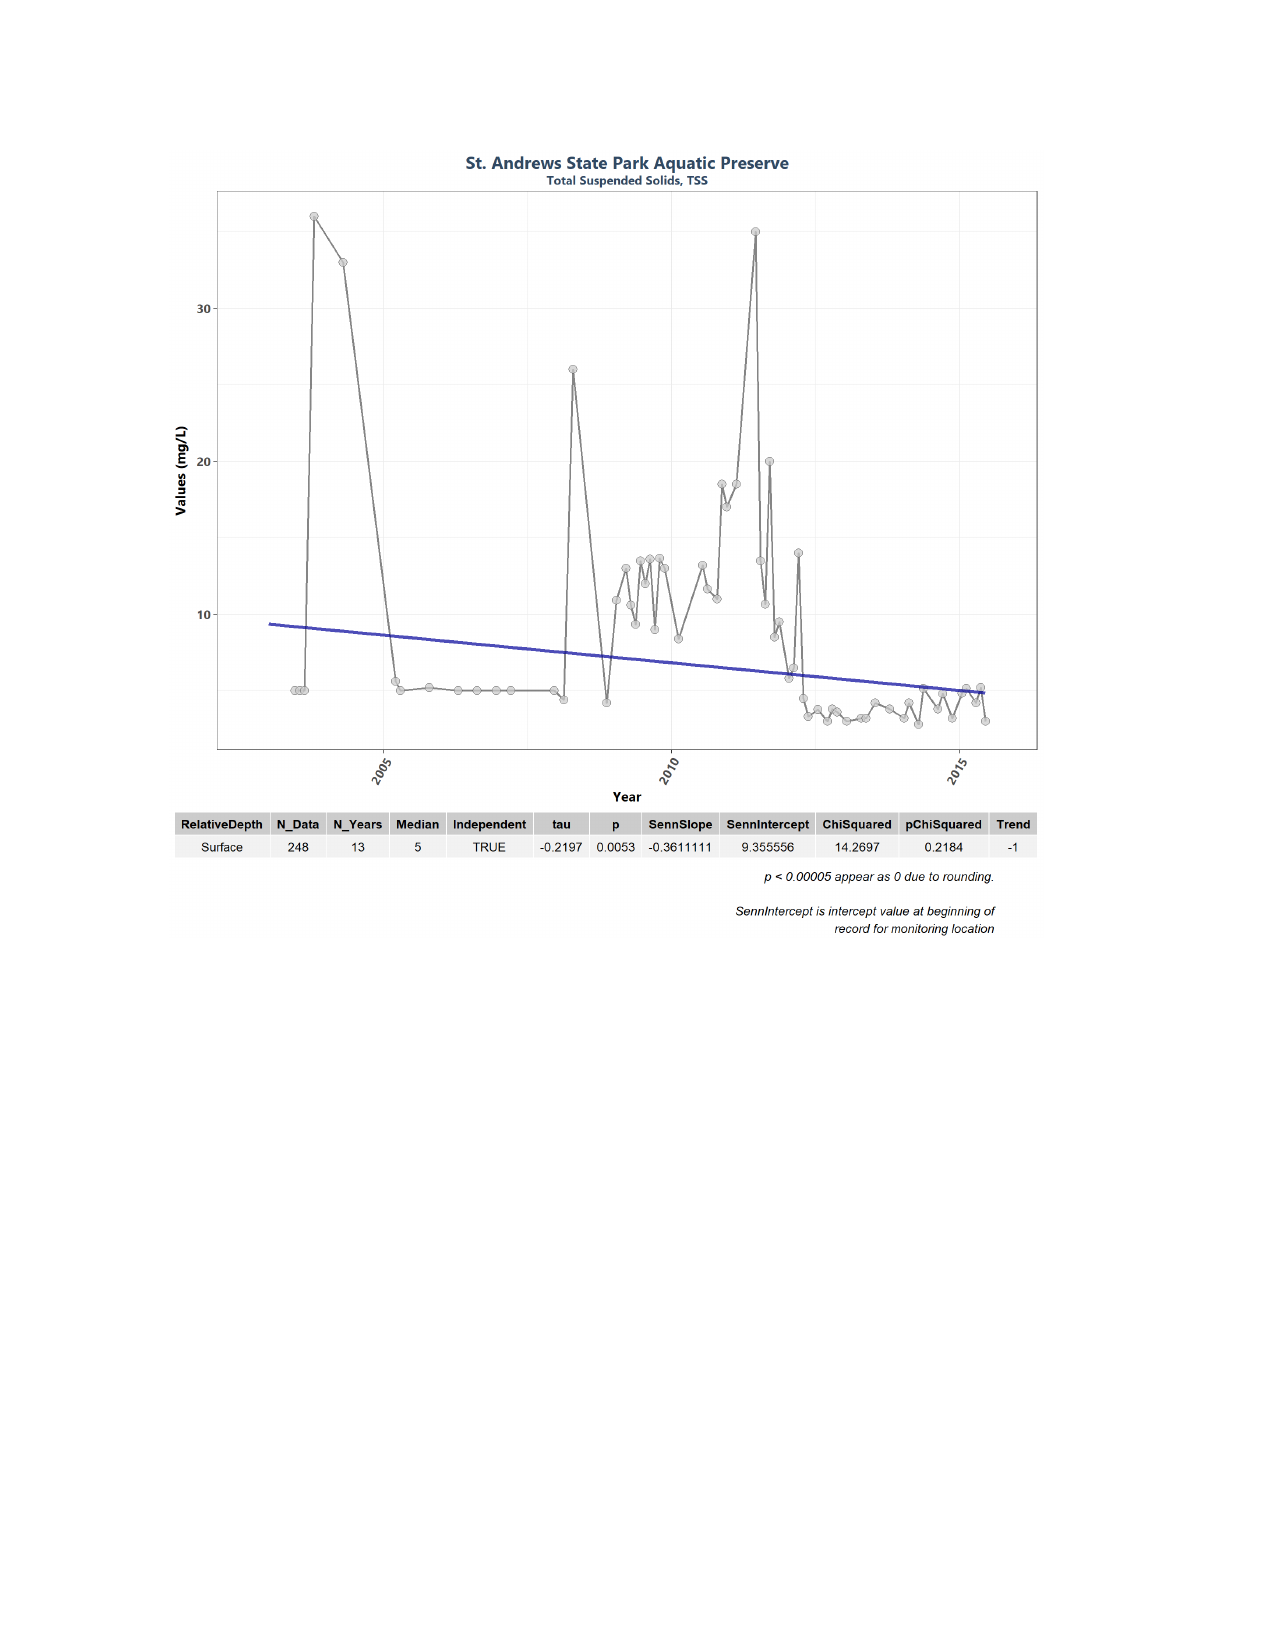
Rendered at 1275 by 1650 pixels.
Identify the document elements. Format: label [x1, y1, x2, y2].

picture [168, 150, 1044, 938]
